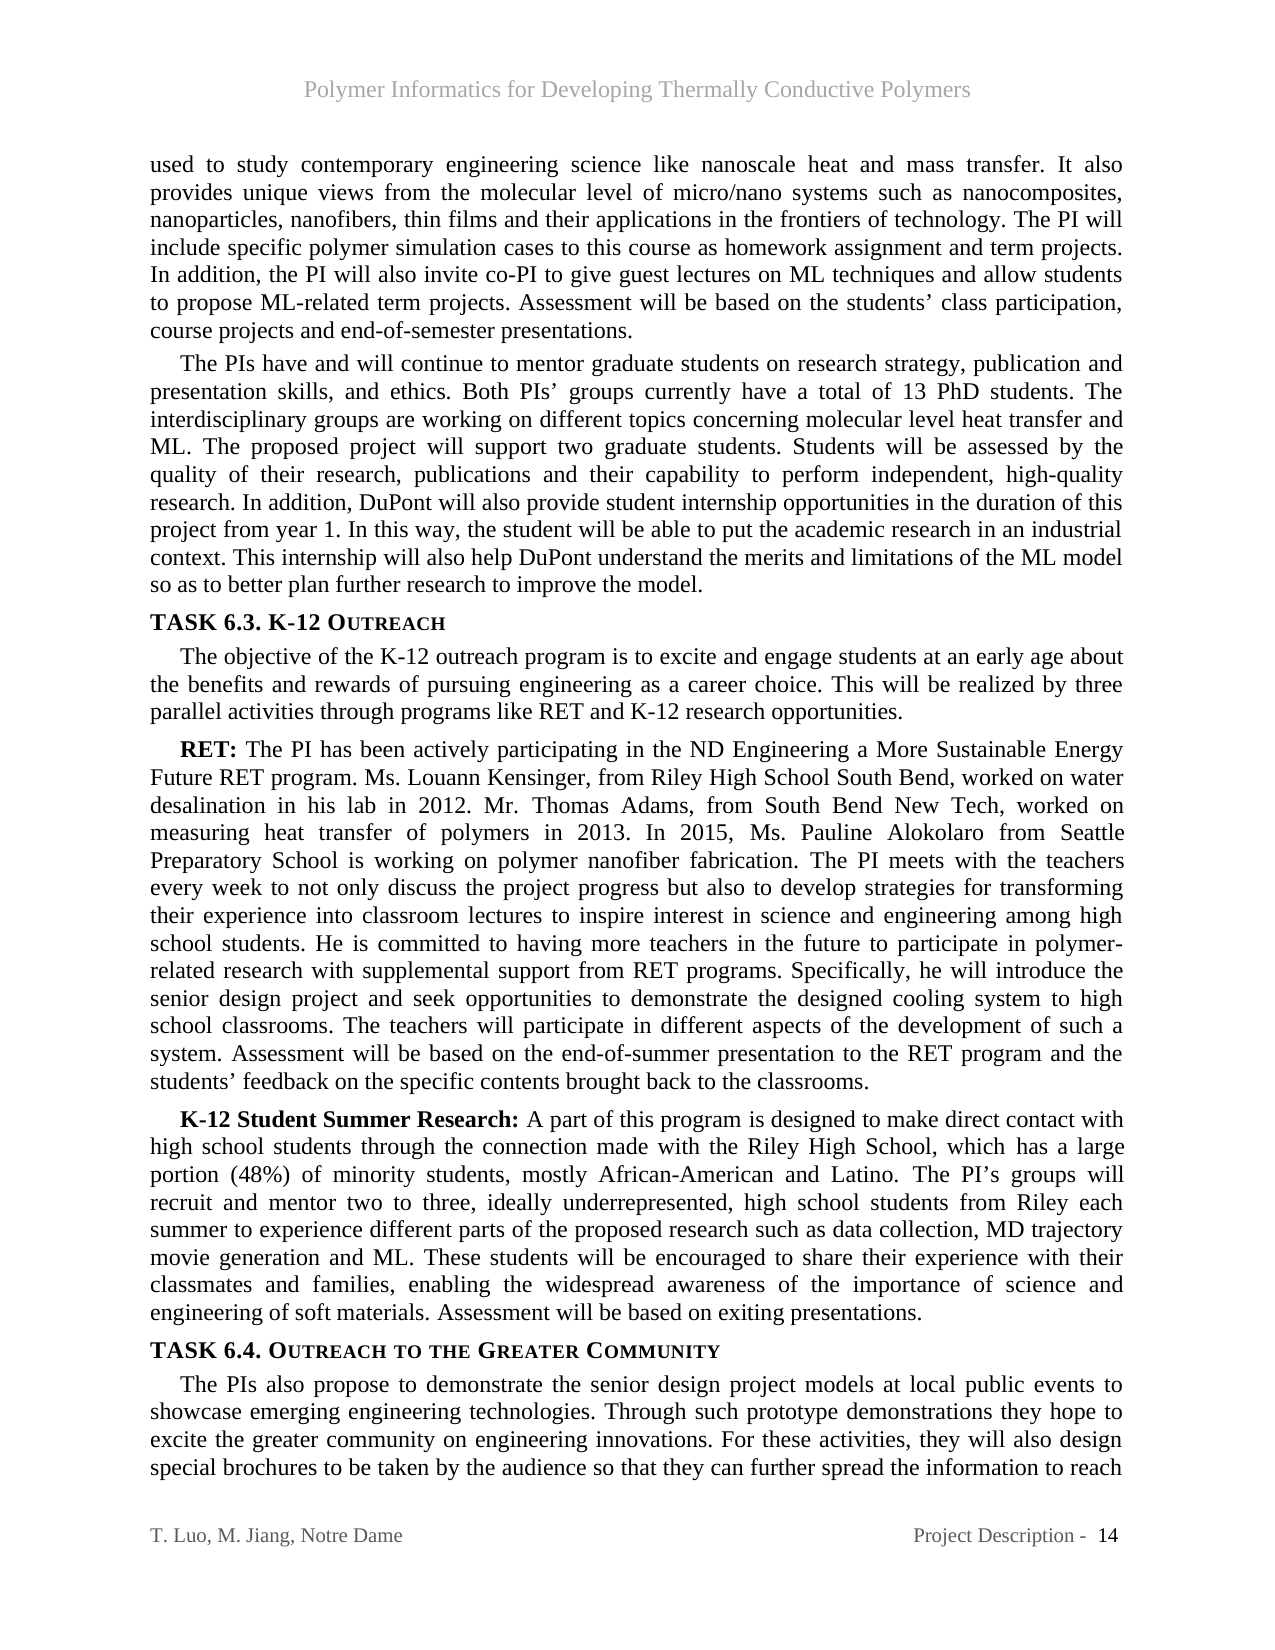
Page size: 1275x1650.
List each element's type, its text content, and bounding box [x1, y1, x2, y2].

subtitle TASK 6.3. K-12 Outreach [150, 608, 1125, 636]
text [150, 150, 1125, 343]
text The PIs have and will continue to mentor graduate students on research strategy, publication and presentation skills, and ethics. Both PIs’ groups currently have a total of 13 PhD students. The interdisciplinary groups are working on different topics concerning molecular level heat transfer and ML. The proposed project will support two graduate students. Students will be assessed by the quality of their research, publications and their capability to perform independent, high-quality research. In addition, DuPont will also provide student internship opportunities in the duration of this project from year 1. In this way, the student will be able to put the academic research in an industrial context. This internship will also help DuPont understand the merits and limitations of the ML model so as to better plan further research to improve the model. [150, 349, 1125, 598]
text RET: The PI has been actively participating in the ND Engineering a More Sustainable Energy Future RET program. Ms. Louann Kensinger, from Riley High School South Bend, worked on water desalination in his lab in 2012. Mr. Thomas Adams, from South Bend New Tech, worked on measuring heat transfer of polymers in 2013. In 2015, Ms. Pauline Alokolaro from Seattle Preparatory School is working on polymer nanofiber fabrication. The PI meets with the teachers every week to not only discuss the project progress but also to develop strategies for transforming their experience into classroom lectures to inspire interest in science and engineering among high school students. He is committed to having more teachers in the future to participate in polymer-related research with supplemental support from RET programs. Specifically, he will introduce the senior design project and seek opportunities to demonstrate the designed cooling system to high school classrooms. The teachers will participate in different aspects of the development of such a system. Assessment will be based on the end-of-summer presentation to the RET program and the students’ feedback on the specific contents brought back to the classrooms. [150, 735, 1125, 1094]
subtitle TASK 6.4. Outreach to the Greater Community [150, 1336, 1125, 1363]
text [150, 1370, 1125, 1480]
text K-12 Student Summer Research: A part of this program is designed to make direct contact with high school students through the connection made with the Riley High School, which has a large portion (48%) of minority students, mostly African-American and Latino. The PI’s groups will recruit and mentor two to three, ideally underrepresented, high school students from Riley each summer to experience different parts of the proposed research such as data collection, MD trajectory movie generation and ML. These students will be encouraged to share their experience with their classmates and families, enabling the widespread awareness of the importance of science and engineering of soft materials. Assessment will be based on exiting presentations. [150, 1105, 1125, 1326]
text The objective of the K-12 outreach program is to excite and engage students at an early age about the benefits and rewards of pursuing engineering as a career choice. This will be realized by three parallel activities through programs like RET and K-12 research opportunities. [150, 642, 1125, 725]
